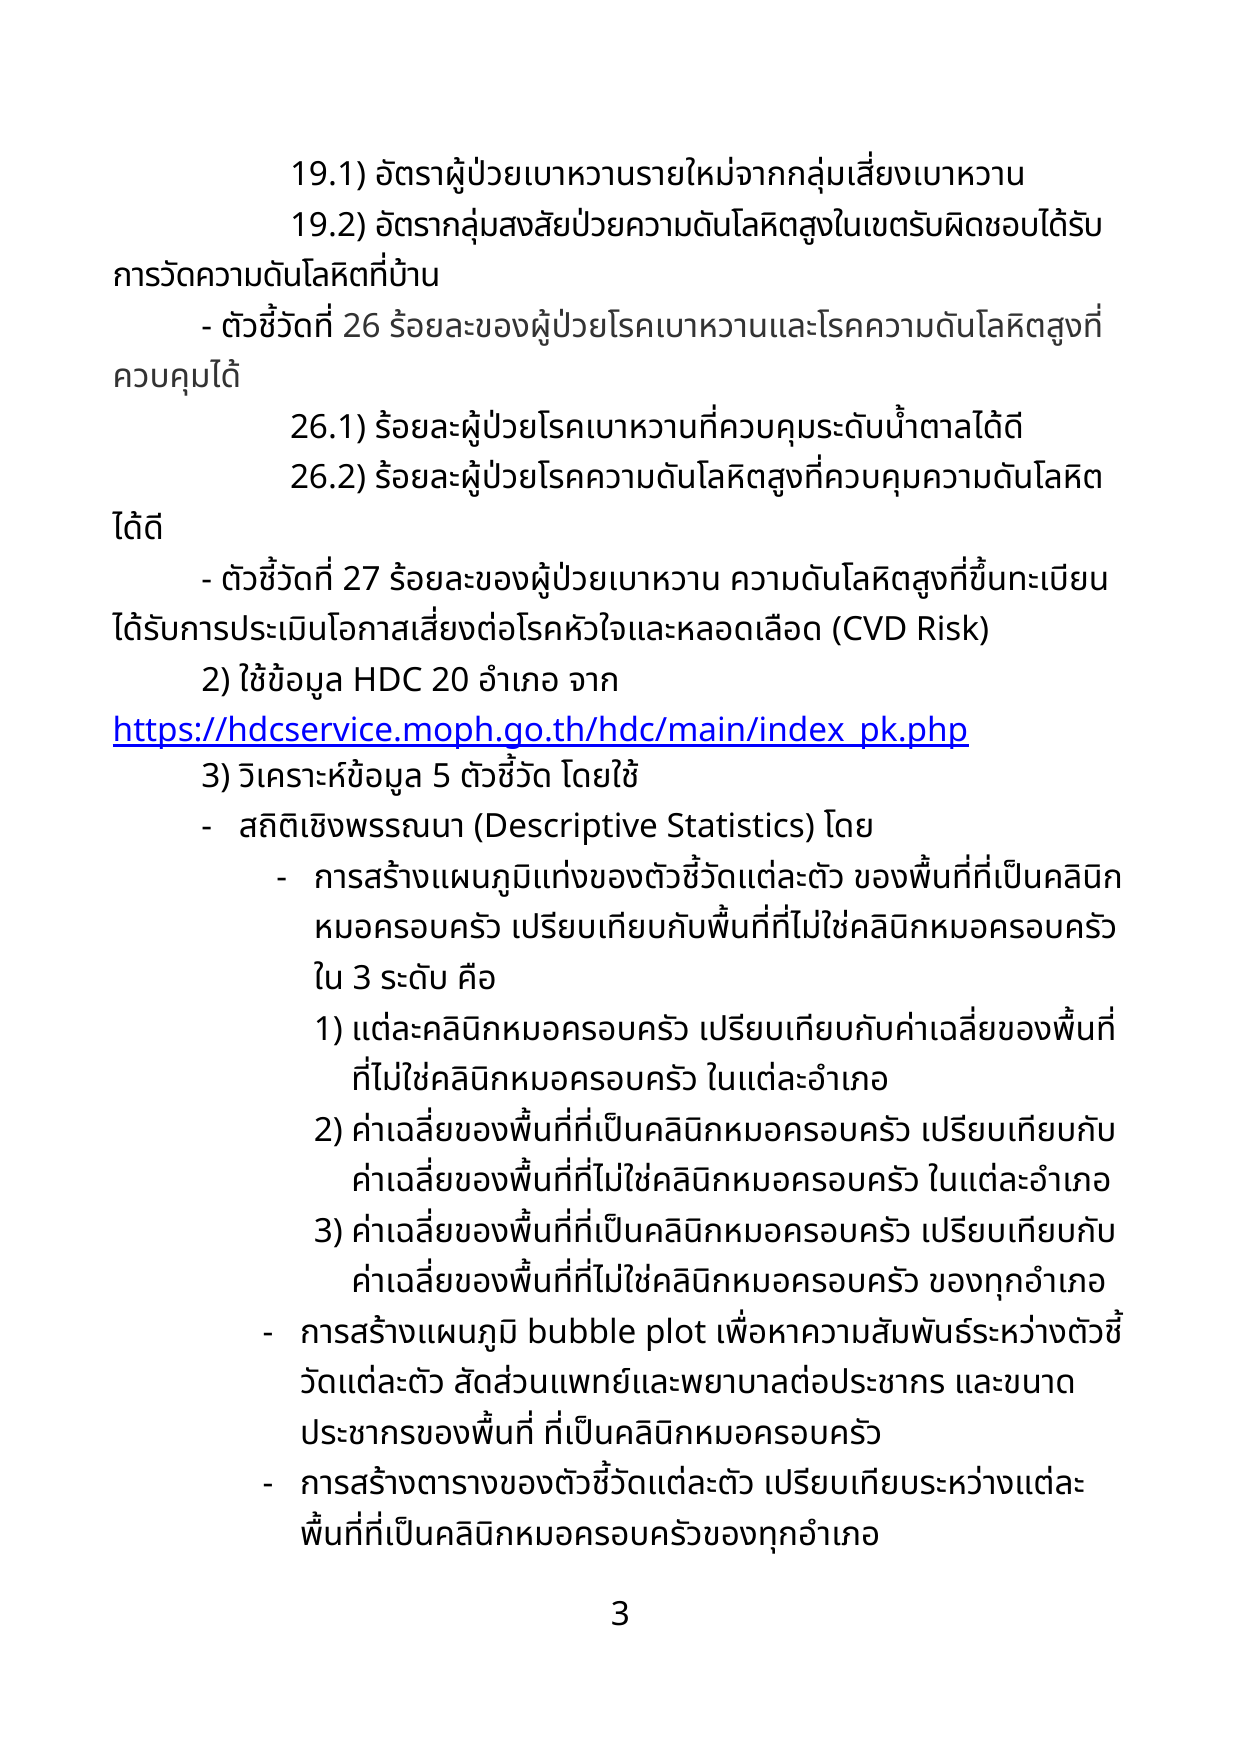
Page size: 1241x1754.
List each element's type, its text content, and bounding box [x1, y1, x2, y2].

text 26.1) ร้อยละผู้ป่วยโรคเบาหวานที่ควบคุมระดับน้ำตาลได้ดี [112, 403, 1128, 453]
text 26.2) ร้อยละผู้ป่วยโรคความดันโลหิตสูงที่ควบคุมความดันโลหิตได้ดี [112, 453, 1128, 554]
list ค่าเฉลี่ยของพื้นที่ที่เป็นคลินิกหมอครอบครัว เปรียบเทียบกับค่าเฉลี่ยของพื้นที่ที่ไม่ใช่คลินิกหมอครอบครัว ในแต่ละอำเภอ [314, 1106, 1128, 1207]
text - ตัวชี้วัดที่ 27 ร้อยละของผู้ป่วยเบาหวาน ความดันโลหิตสูงที่ขึ้นทะเบียนได้รับการประเมินโอกาสเสี่ยงต่อโรคหัวใจและหลอดเลือด (CVD Risk) [112, 554, 1128, 656]
list การสร้างแผนภูมิแท่งของตัวชี้วัดแต่ละตัว ของพื้นที่ที่เป็นคลินิกหมอครอบครัว เปรียบเทียบกับพื้นที่ที่ไม่ใช่คลินิกหมอครอบครัว ใน 3 ระดับ คือ [276, 853, 1128, 1004]
list การสร้างตารางของตัวชี้วัดแต่ละตัว เปรียบเทียบระหว่างแต่ละพื้นที่ที่เป็นคลินิกหมอครอบครัวของทุกอำเภอ [262, 1459, 1128, 1560]
text 3) วิเคราะห์ข้อมูล 5 ตัวชี้วัด โดยใช้ [112, 752, 1128, 802]
text - ตัวชี้วัดที่ 26 ร้อยละของผู้ป่วยโรคเบาหวานและโรคความดันโลหิตสูงที่ควบคุมได้ [112, 302, 221, 403]
text 19.2) อัตรากลุ่มสงสัยป่วยความดันโลหิตสูงในเขตรับผิดชอบได้รับการวัดความดันโลหิตที่บ้าน [112, 201, 1128, 302]
list แต่ละคลินิกหมอครอบครัว เปรียบเทียบกับค่าเฉลี่ยของพื้นที่ที่ไม่ใช่คลินิกหมอครอบครัว ในแต่ละอำเภอ [314, 1004, 1128, 1106]
list สถิติเชิงพรรณนา (Descriptive Statistics) โดย [201, 802, 1128, 853]
text - ตัวชี้วัดที่ 26 ร้อยละของผู้ป่วยโรคเบาหวานและโรคความดันโลหิตสูงที่ควบคุมได้ [241, 302, 1128, 403]
list การสร้างแผนภูมิ bubble plot เพื่อหาความสัมพันธ์ระหว่างตัวชี้วัดแต่ละตัว สัดส่วนแพทย์และพยาบาลต่อประชากร และขนาดประชากรของพื้นที่ ที่เป็นคลินิกหมอครอบครัว [262, 1308, 1128, 1459]
list ค่าเฉลี่ยของพื้นที่ที่เป็นคลินิกหมอครอบครัว เปรียบเทียบกับค่าเฉลี่ยของพื้นที่ที่ไม่ใช่คลินิกหมอครอบครัว ของทุกอำเภอ [314, 1207, 1128, 1308]
text 2) ใช้ข้อมูล HDC 20 อำเภอ จาก https://hdcservice.moph.go.th/hdc/main/index_pk.php [112, 656, 1128, 752]
text 19.1) อัตราผู้ป่วยเบาหวานรายใหม่จากกลุ่มเสี่ยงเบาหวาน [174, 150, 1128, 201]
